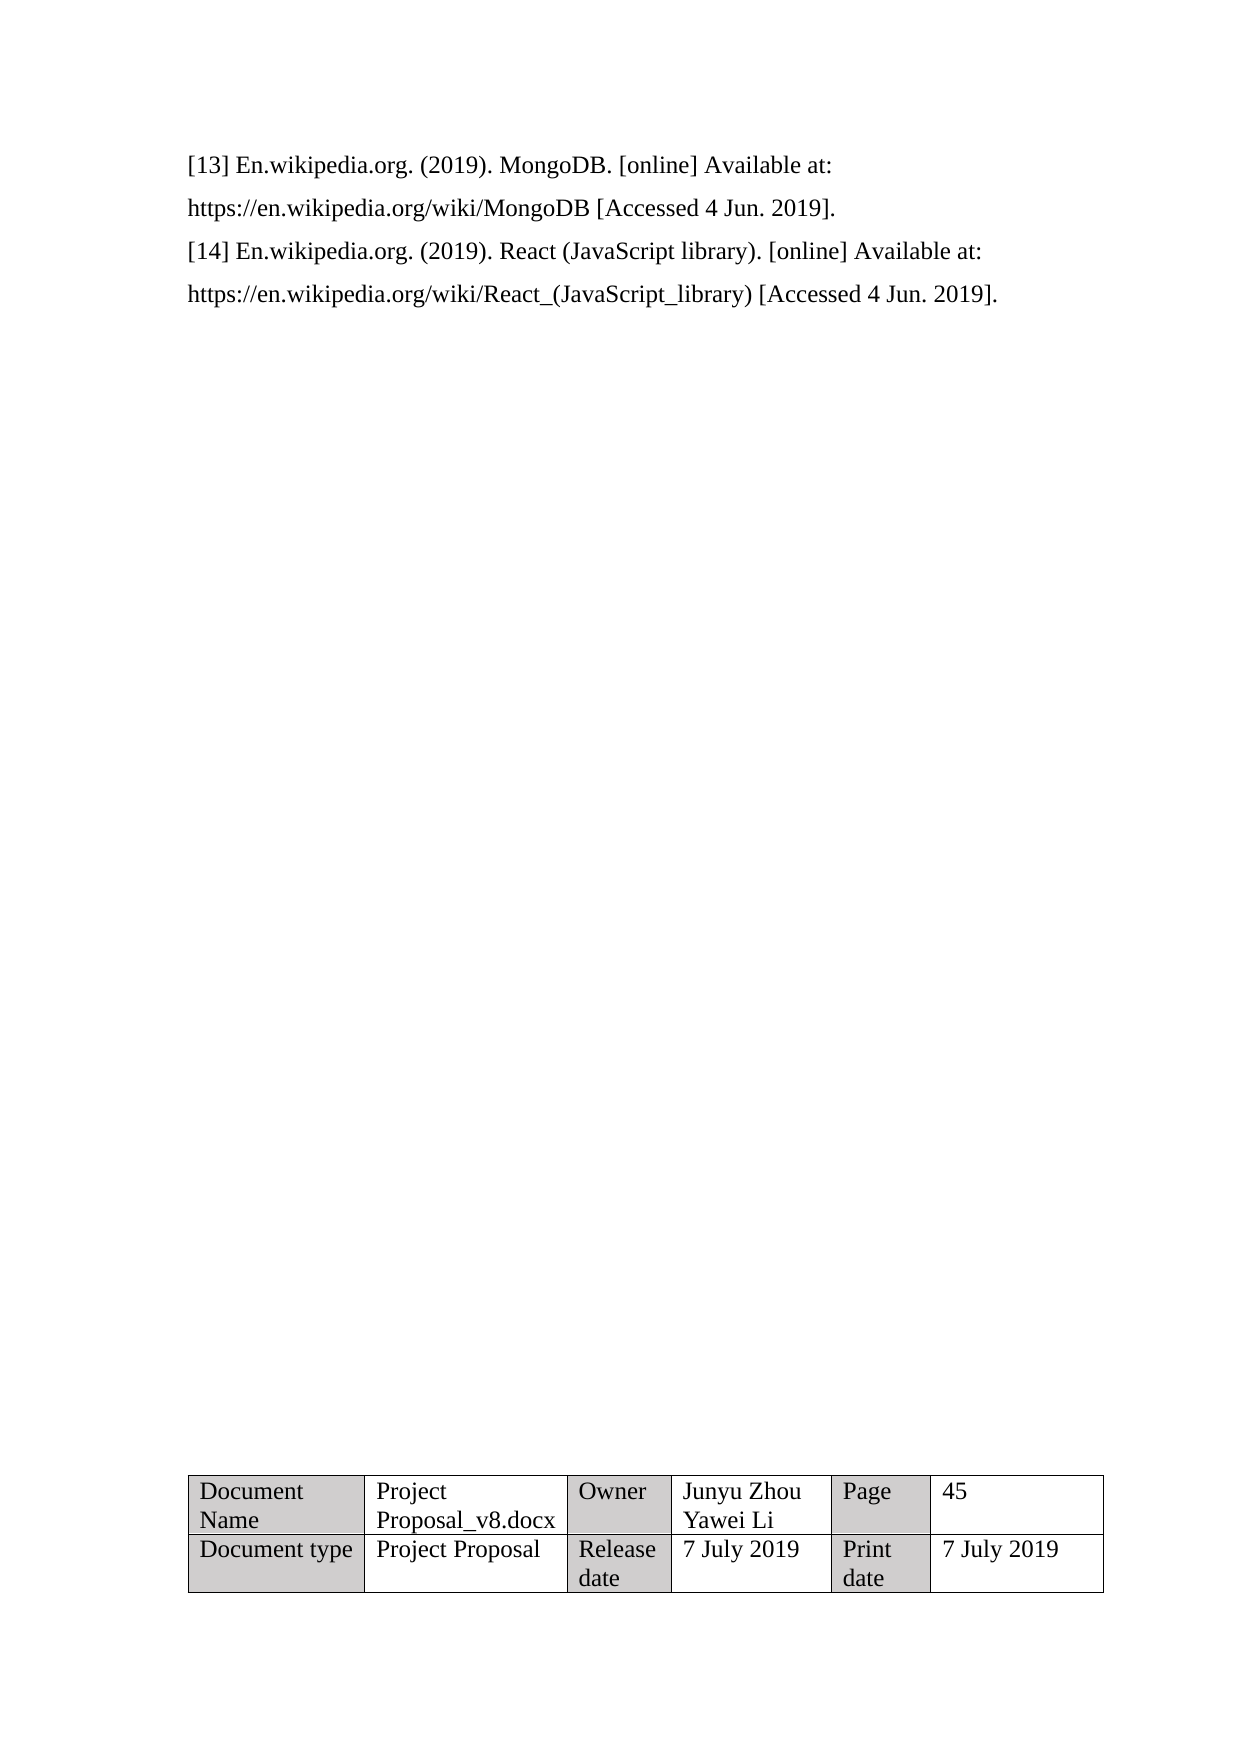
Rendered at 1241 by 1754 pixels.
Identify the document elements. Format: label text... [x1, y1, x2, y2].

text [14] En.wikipedia.org. (2019). React (JavaScript library). [online] Available at: https://en.wikipedia.org/wiki/React_(JavaScript_library) [Accessed 4 Jun. 2019]. [187, 236, 1053, 308]
text [13] En.wikipedia.org. (2019). MongoDB. [online] Available at: https://en.wikipedia.org/wiki/MongoDB [Accessed 4 Jun. 2019]. [187, 150, 1053, 222]
